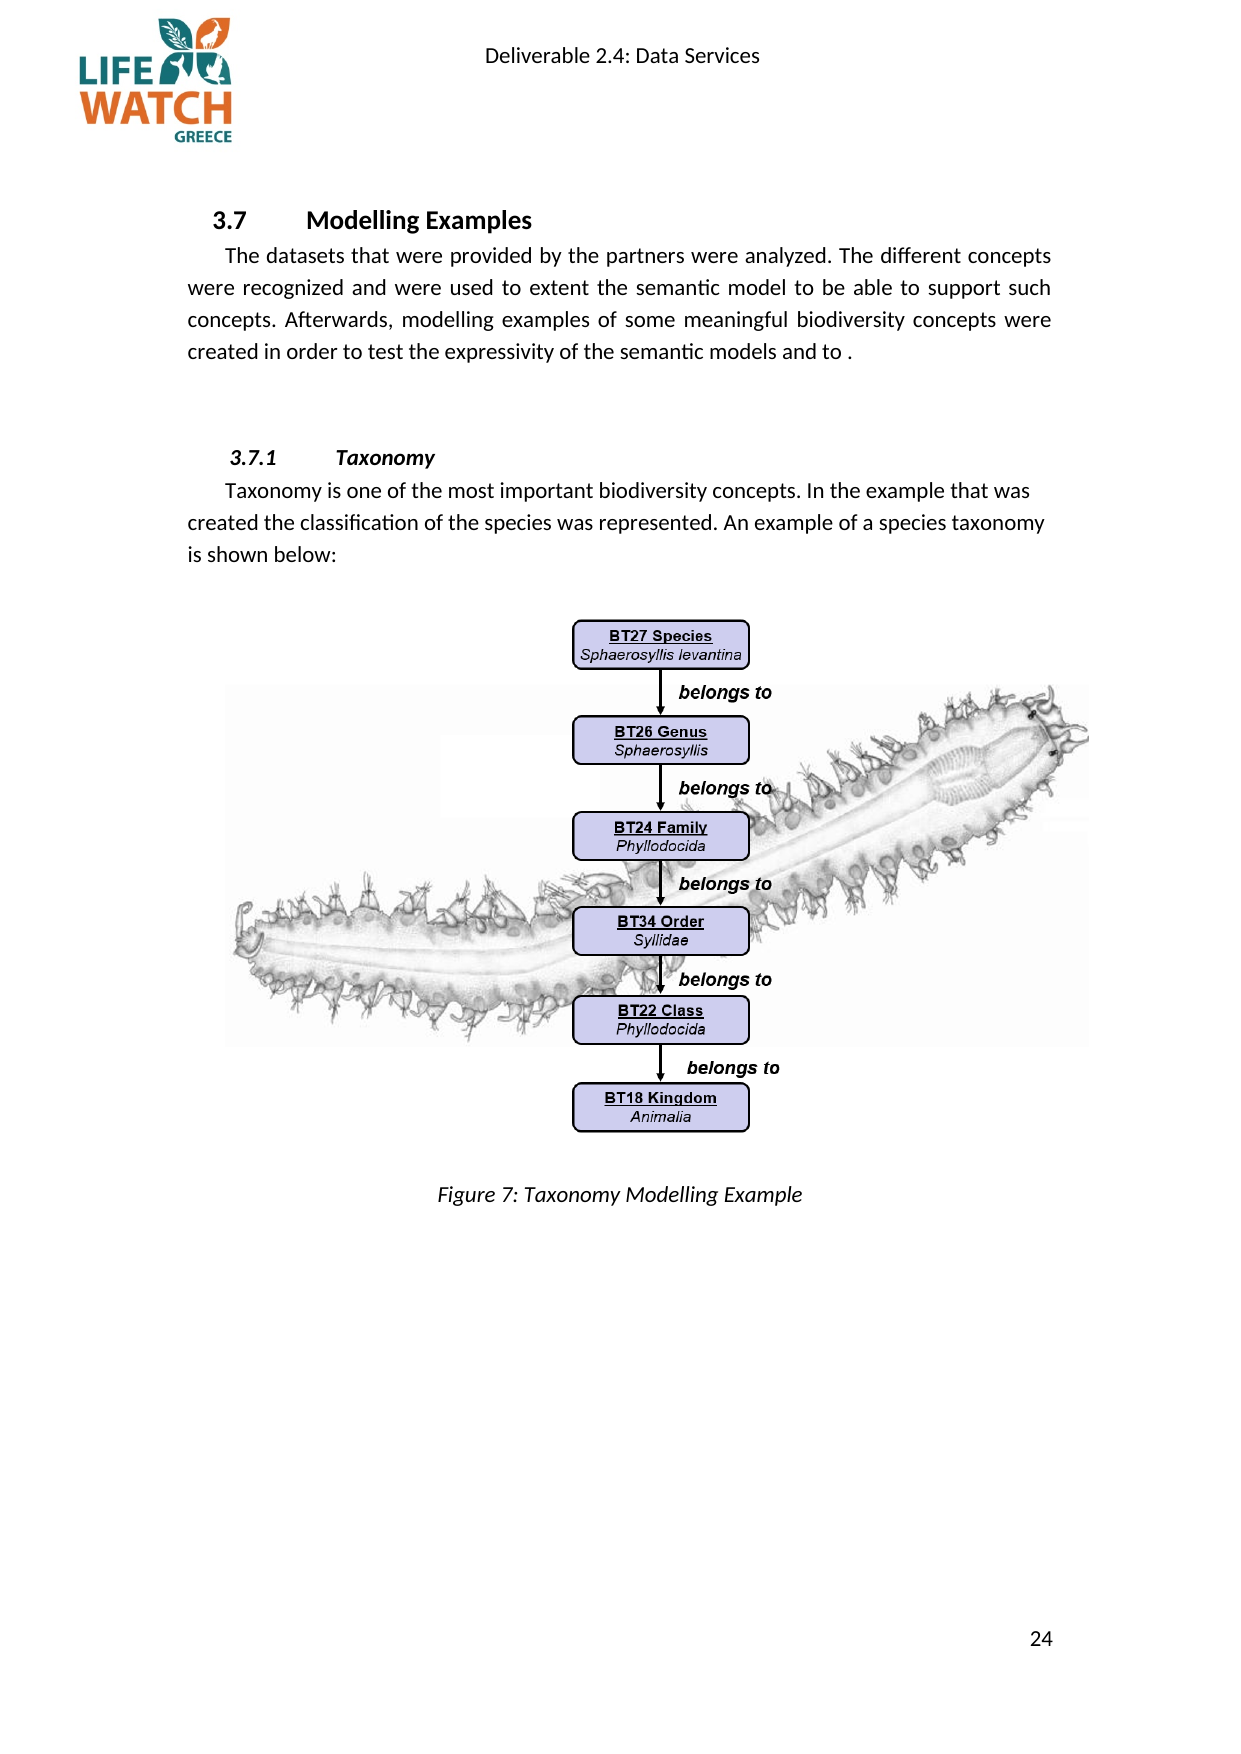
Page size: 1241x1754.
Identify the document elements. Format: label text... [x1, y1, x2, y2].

text The datasets that were provided by the partners were analyzed. The different concepts were recognized and were used to extent the semantic model to be able to support such concepts. Afterwards, modelling examples of some meaningful biodiversity concepts were created in order to test the expressivity of the semantic models and to . [187, 241, 1053, 366]
subtitle Modelling Examples [247, 203, 1053, 236]
text Taxonomy is one of the most important biodiversity concepts. In the example that was created the classification of the species was represented. An example of a species taxonomy is shown below: [187, 476, 1053, 568]
subtitle Taxonomy [276, 443, 1053, 472]
picture [225, 593, 1089, 1156]
text Figure 7: Taxonomy Modelling Example [187, 1181, 1053, 1209]
picture [64, 0, 251, 163]
